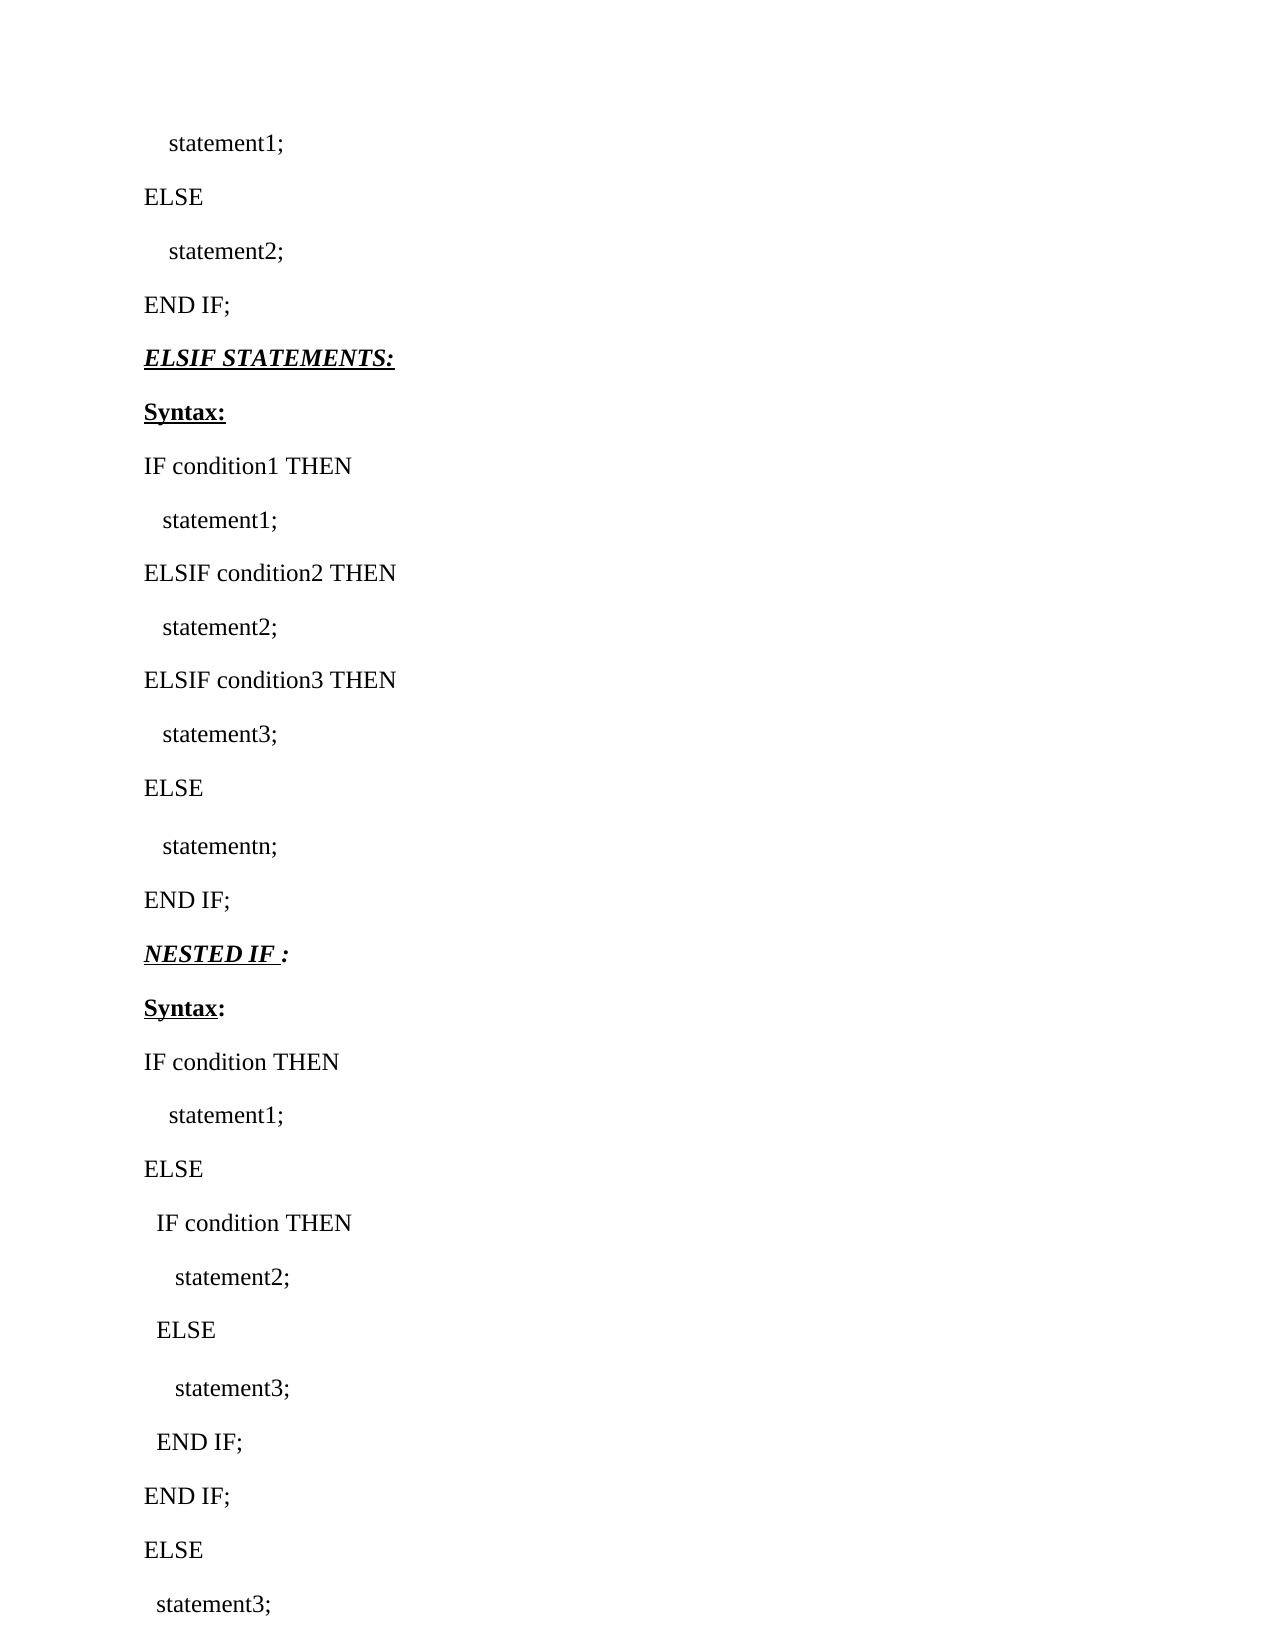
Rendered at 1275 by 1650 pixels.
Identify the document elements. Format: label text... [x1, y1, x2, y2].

text ELSE [156, 1316, 1275, 1344]
text IF condition1 THEN statement1; [144, 451, 410, 533]
text statement2; [144, 236, 284, 264]
text ELSE [144, 1154, 1275, 1183]
text statementn; [144, 831, 278, 860]
text ELSE [144, 773, 1275, 802]
text IF condition THEN statement1; [144, 1047, 410, 1129]
text END IF; [144, 290, 284, 318]
text Syntax: [144, 397, 1275, 426]
text NESTED IF : [144, 939, 1275, 968]
text END IF; [144, 885, 278, 914]
text ELSIF condition3 THEN statement3; [144, 666, 476, 748]
text END IF; [156, 1427, 291, 1456]
text Syntax: [144, 993, 1275, 1022]
text statement3; [156, 1373, 291, 1402]
text statement1; [144, 128, 284, 157]
text ELSE [144, 182, 284, 211]
text ELSIF STATEMENTS: [144, 343, 1275, 372]
text END IF; [144, 1481, 231, 1510]
text ELSE [144, 1535, 231, 1564]
text statement3; [156, 1589, 1275, 1618]
text ELSIF condition2 THEN statement2; [144, 558, 476, 641]
text IF condition THEN statement2; [156, 1208, 410, 1290]
